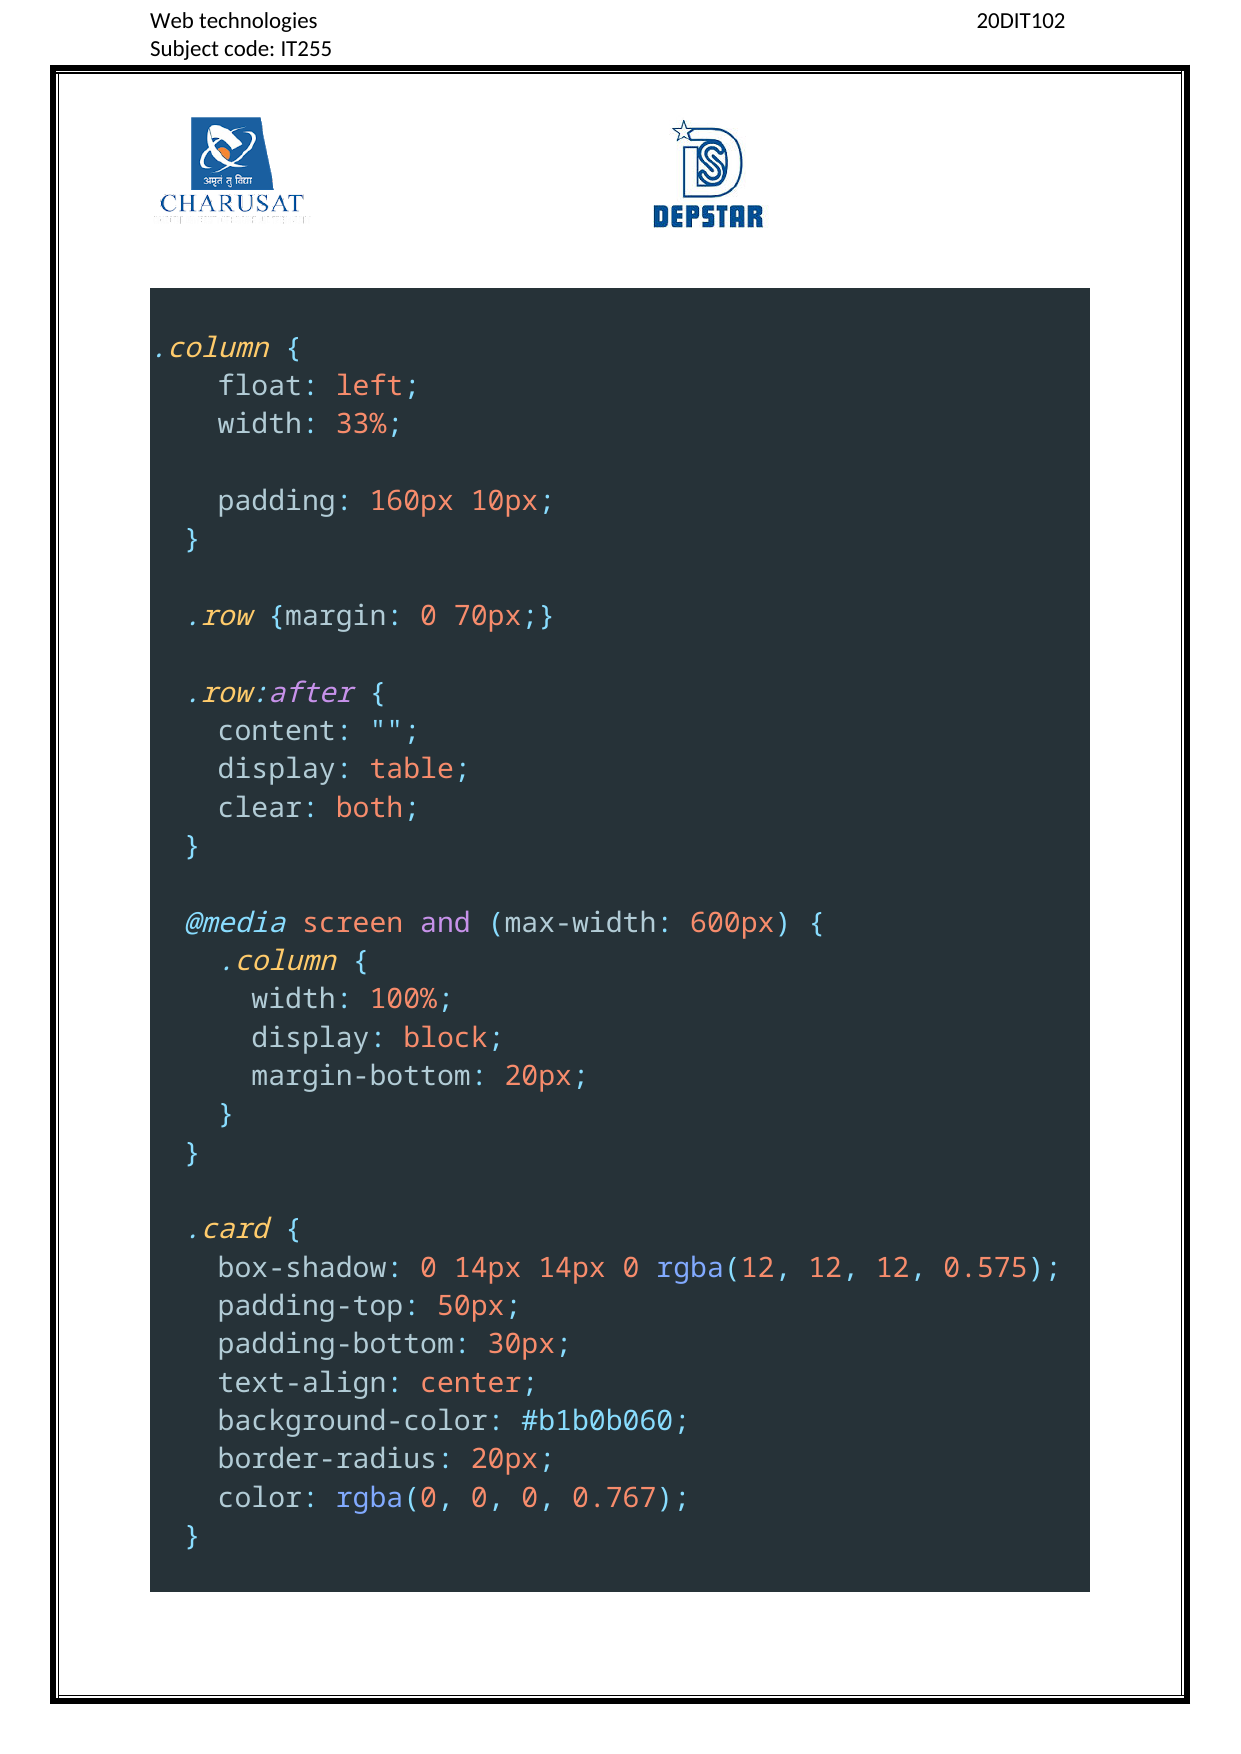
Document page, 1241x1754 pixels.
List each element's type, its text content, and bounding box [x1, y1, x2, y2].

text .column { [150, 327, 1090, 365]
text color: rgba(0, 0, 0, 0.767); [150, 1477, 1090, 1515]
text } [150, 1093, 1090, 1132]
text .card { [150, 1208, 1090, 1247]
text box-shadow: 0 14px 14px 0 rgba(12, 12, 12, 0.575); [150, 1247, 1090, 1285]
text .column { [150, 940, 1090, 978]
text } [150, 518, 1090, 557]
text margin-bottom: 20px; [150, 1055, 1090, 1093]
text padding: 160px 10px; [150, 480, 1090, 518]
picture [622, 90, 796, 261]
text } [150, 1515, 1090, 1553]
text float: left; [150, 365, 1090, 403]
text display: block; [150, 1017, 1090, 1055]
text width: 100%; [150, 978, 1090, 1017]
text } [150, 825, 1090, 863]
text clear: both; [150, 787, 1090, 825]
text @media screen and (max-width: 600px) { [150, 902, 1090, 940]
text content: ""; [150, 710, 1090, 748]
text display: table; [150, 748, 1090, 787]
picture [150, 97, 314, 261]
text } [150, 1132, 1090, 1170]
text padding-bottom: 30px; [150, 1323, 1090, 1362]
text border-radius: 20px; [150, 1438, 1090, 1477]
text text-align: center; [150, 1362, 1090, 1400]
text padding-top: 50px; [150, 1285, 1090, 1323]
text width: 33%; [150, 403, 1090, 442]
text background-color: #b1b0b060; [150, 1400, 1090, 1438]
text .row:after { [150, 672, 1090, 710]
text .row {margin: 0 70px;} [150, 595, 1090, 633]
